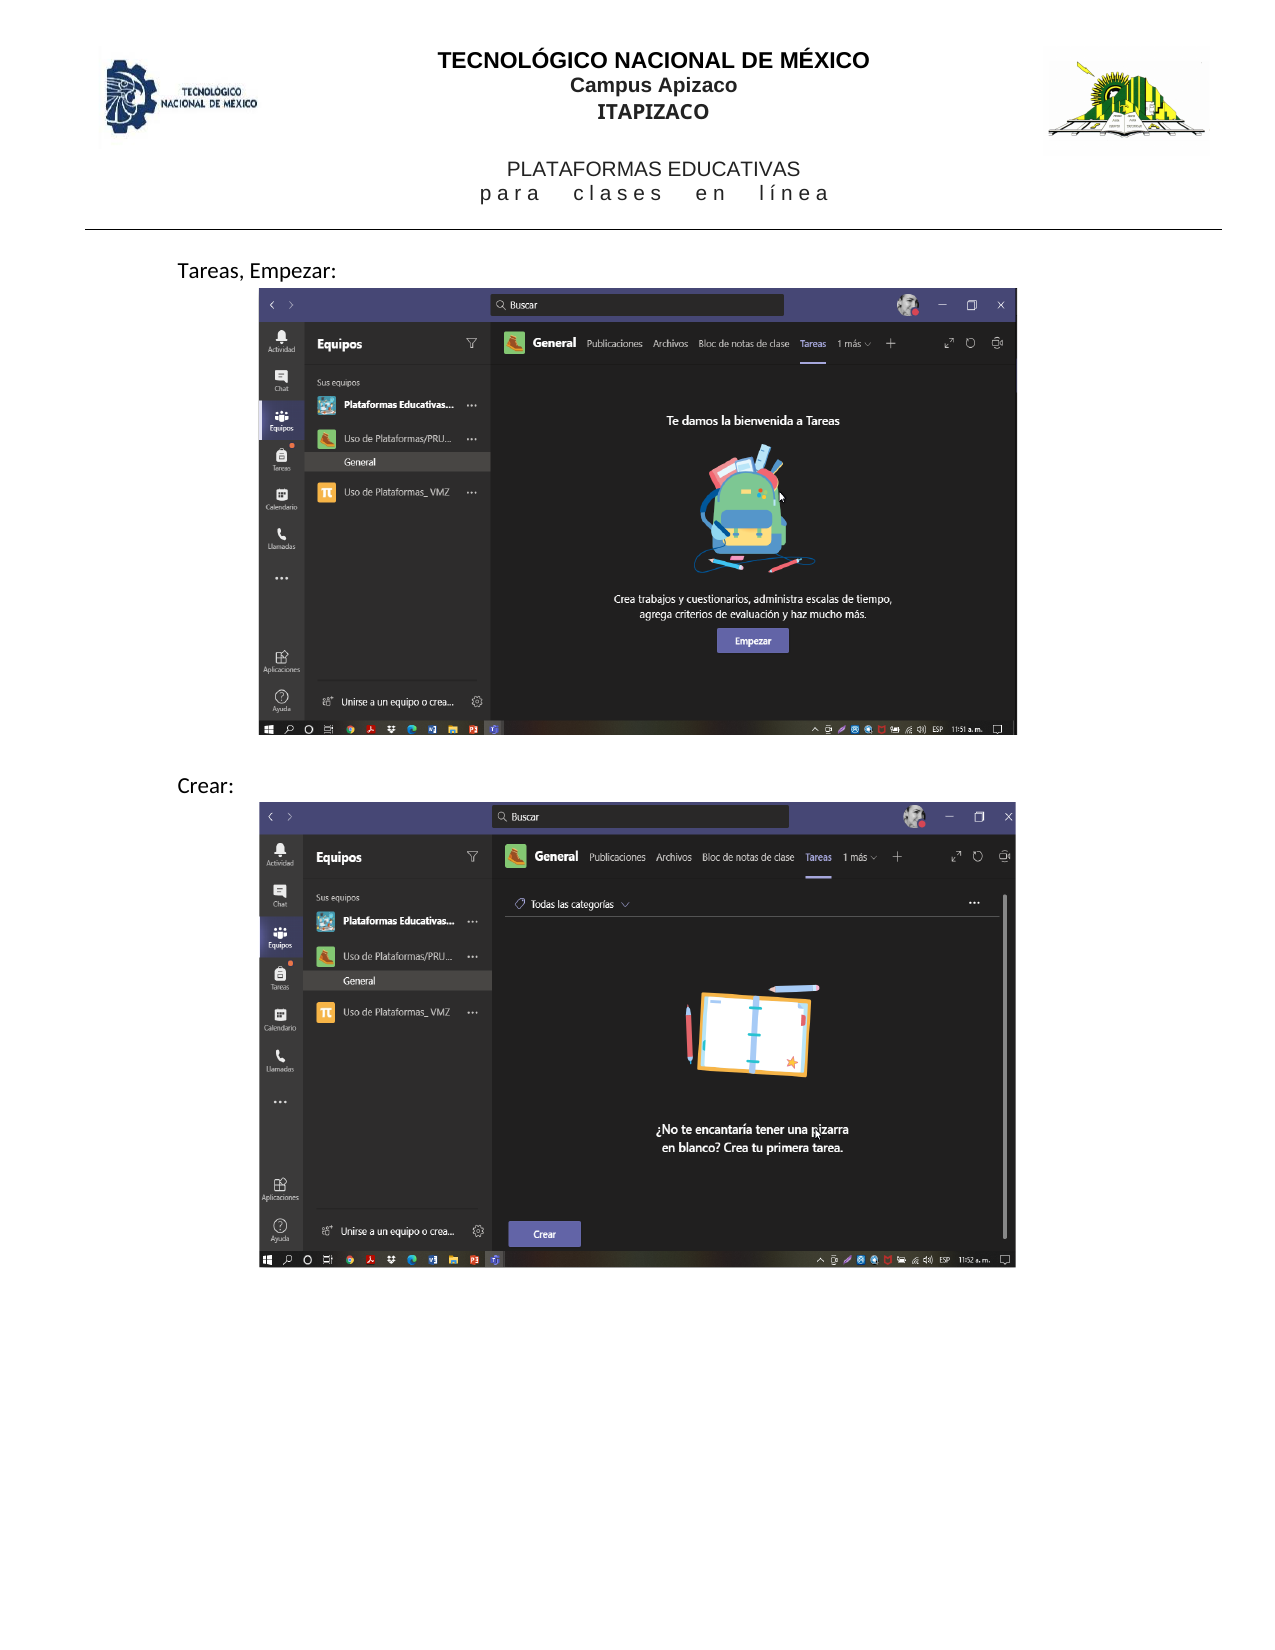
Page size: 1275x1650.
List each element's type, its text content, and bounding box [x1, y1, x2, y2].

picture [1042, 46, 1210, 156]
picture [258, 288, 1018, 735]
picture [259, 802, 1016, 1268]
text Crear: [177, 771, 1098, 799]
text Tareas, Empezar: [177, 256, 1098, 284]
picture [98, 46, 264, 149]
